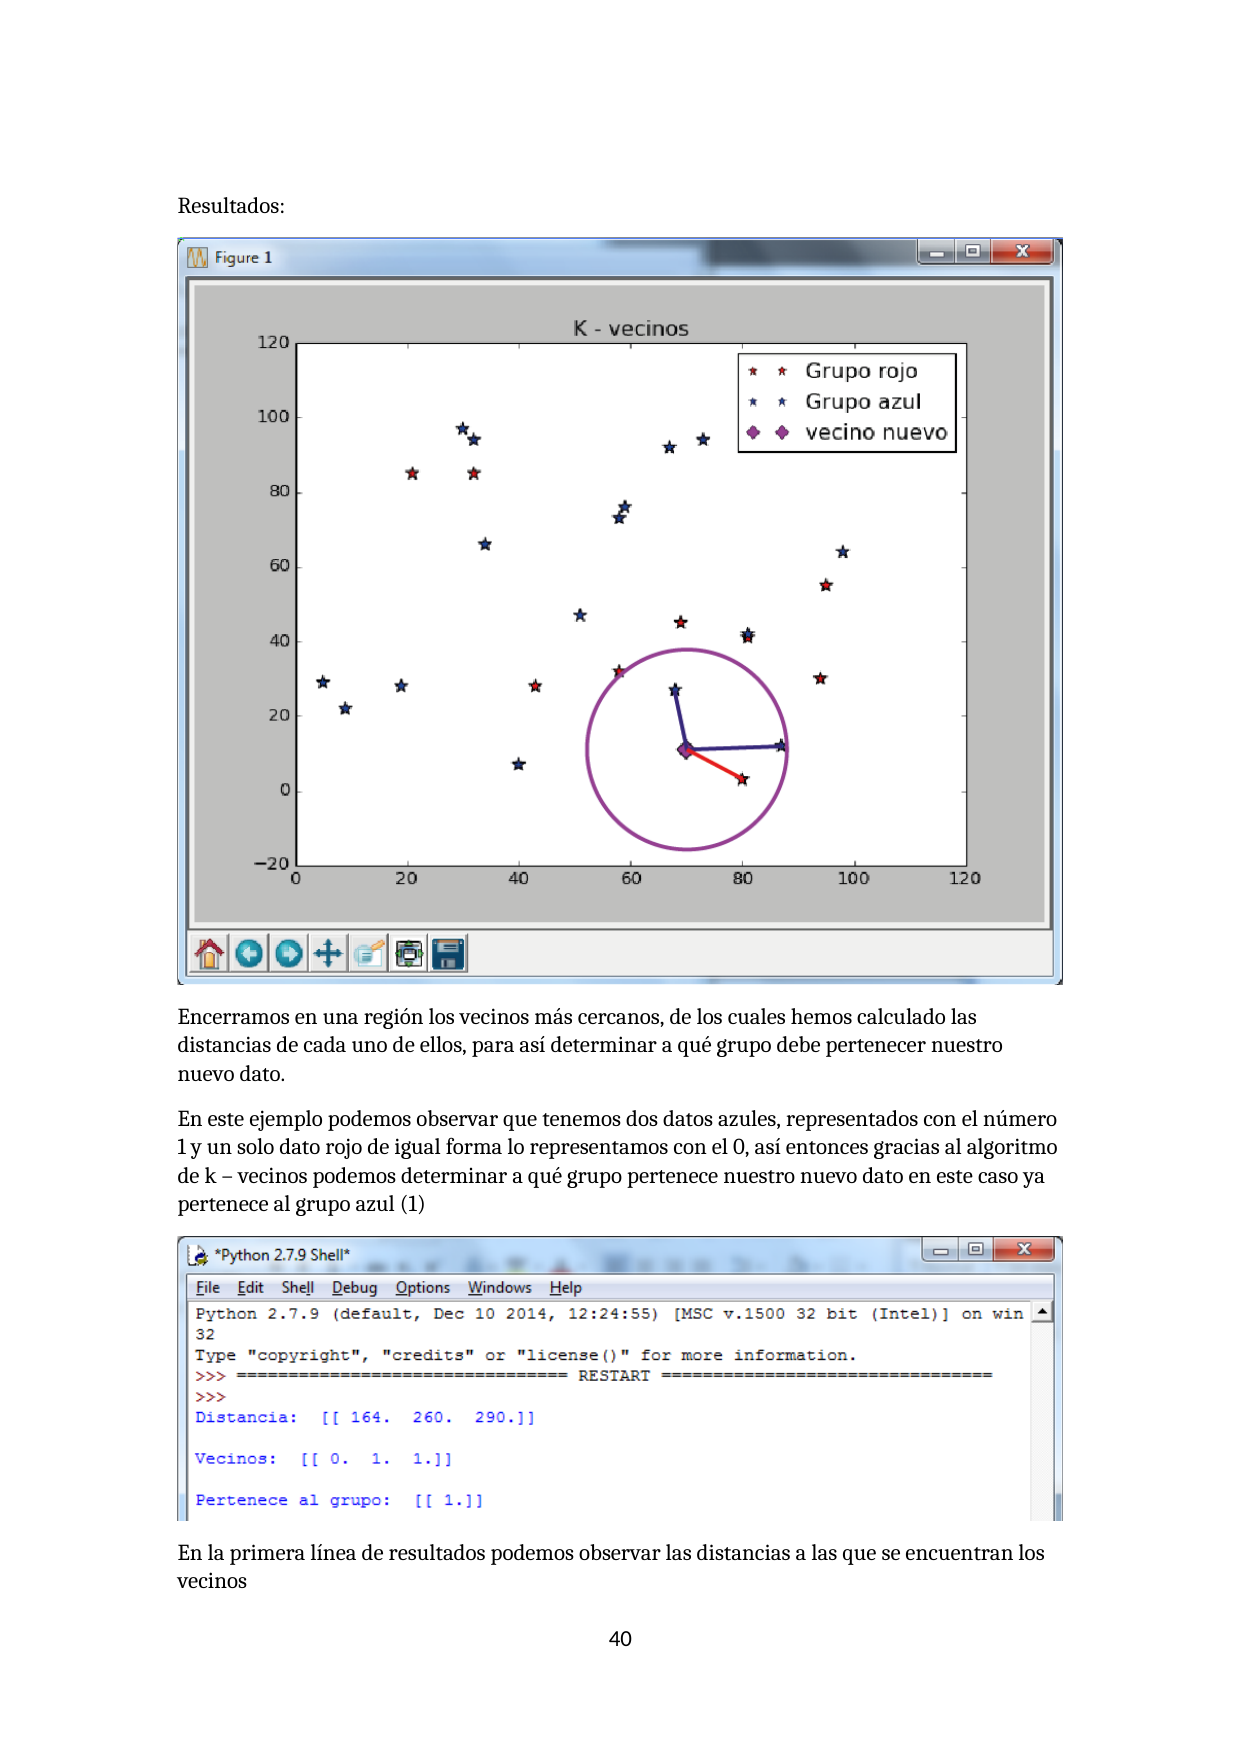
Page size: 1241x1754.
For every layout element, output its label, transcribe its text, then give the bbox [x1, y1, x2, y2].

text En la primera línea de resultados podemos observar las distancias a las que se encuentran los vecinos [177, 1539, 1063, 1594]
picture [177, 237, 1063, 985]
text Encerramos en una región los vecinos más cercanos, de los cuales hemos calculado las distancias de cada uno de ellos, para así determinar a qué grupo debe pertenecer nuestro nuevo dato. [177, 1004, 1063, 1087]
text En este ejemplo podemos observar que tenemos dos datos azules, representados con el número 1 y un solo dato rojo de igual forma lo representamos con el 0, así entonces gracias al algoritmo de k – vecinos podemos determinar a qué grupo pertenece nuestro nuevo dato en este caso ya pertenece al grupo azul (1) [177, 1106, 1063, 1217]
text Resultados: [177, 193, 1063, 219]
picture [177, 1236, 1063, 1521]
